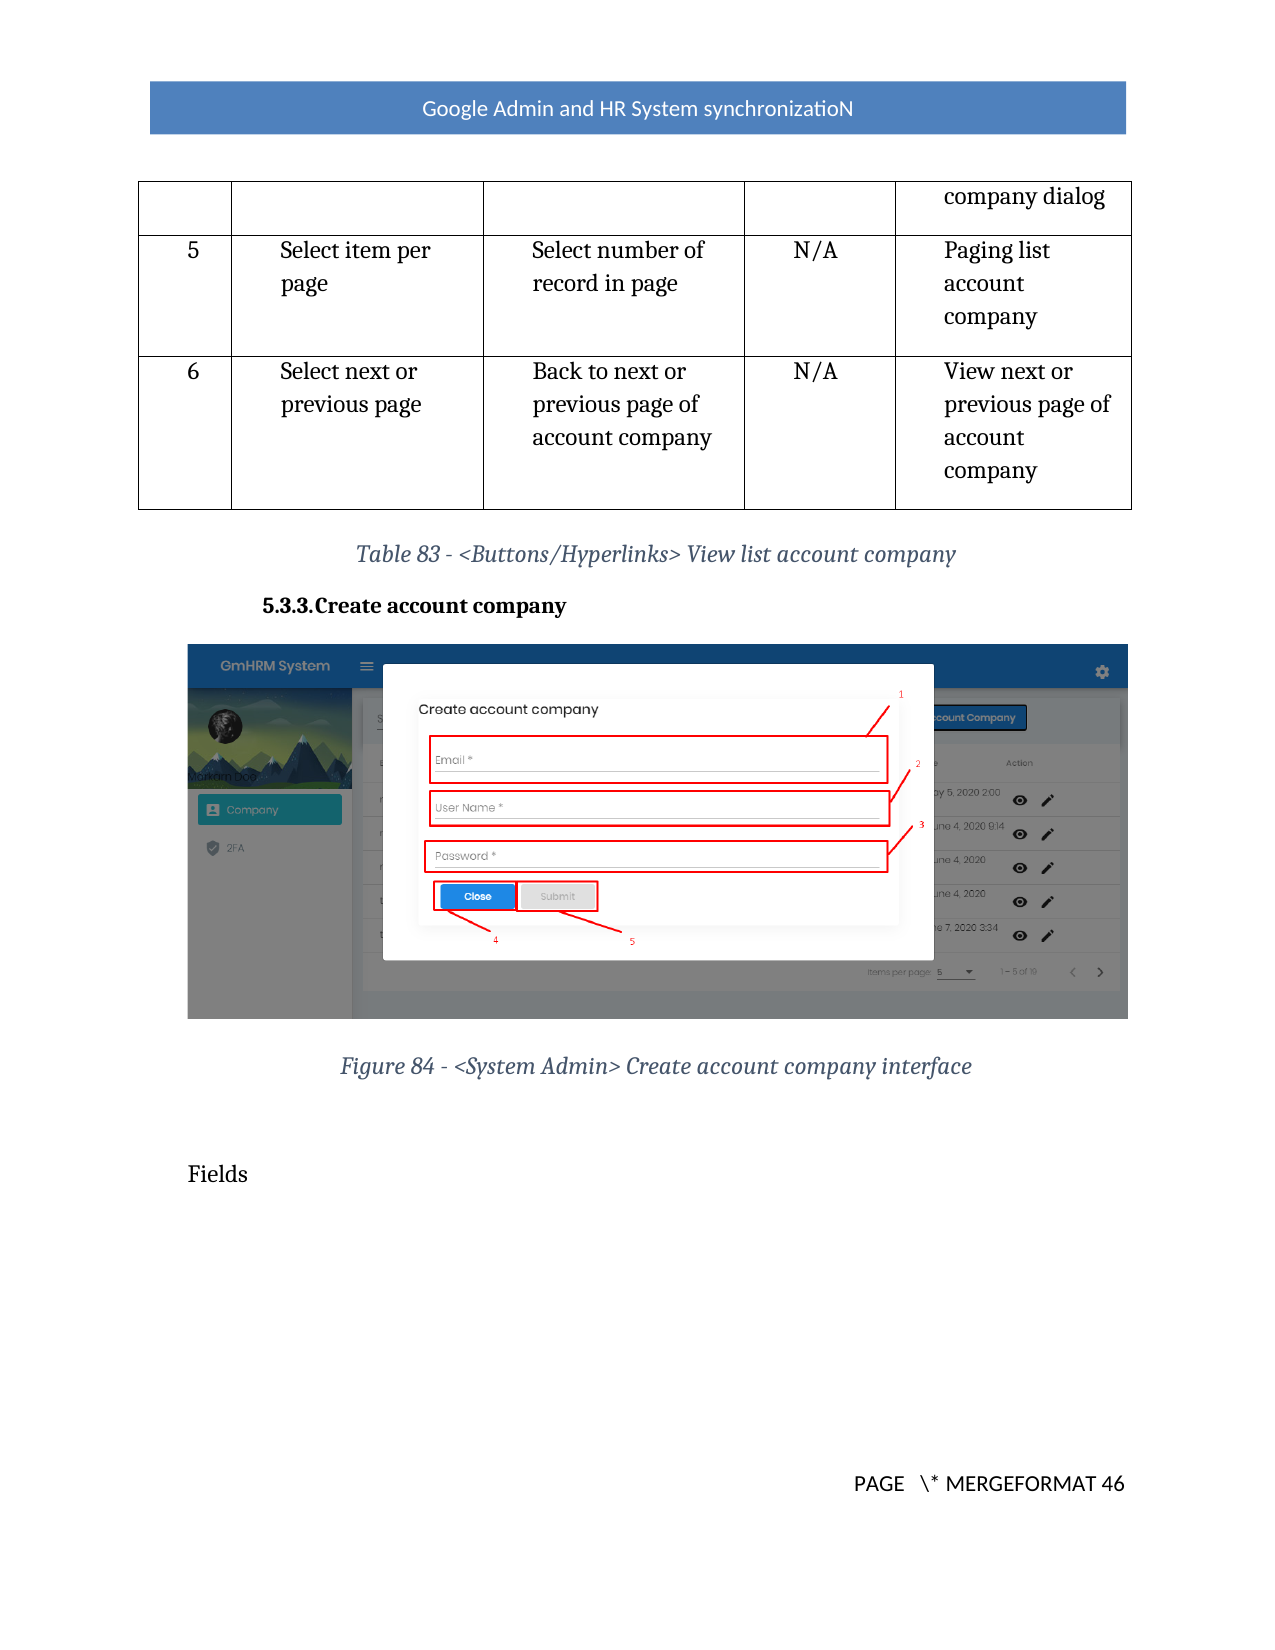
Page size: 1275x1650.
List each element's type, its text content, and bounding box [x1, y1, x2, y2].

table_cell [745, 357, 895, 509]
text Figure 84 - <System Admin> Create account company interface [187, 1052, 1125, 1081]
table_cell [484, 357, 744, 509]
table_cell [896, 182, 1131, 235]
text Fields [187, 1159, 1125, 1188]
picture [187, 644, 1128, 1019]
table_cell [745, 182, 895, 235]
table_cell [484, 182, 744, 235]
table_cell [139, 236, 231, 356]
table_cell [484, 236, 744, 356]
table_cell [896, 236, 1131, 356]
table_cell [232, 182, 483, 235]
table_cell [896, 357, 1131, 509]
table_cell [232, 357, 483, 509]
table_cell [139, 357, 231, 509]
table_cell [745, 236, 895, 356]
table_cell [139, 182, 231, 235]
subtitle Create account company [262, 593, 1125, 620]
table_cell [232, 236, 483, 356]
